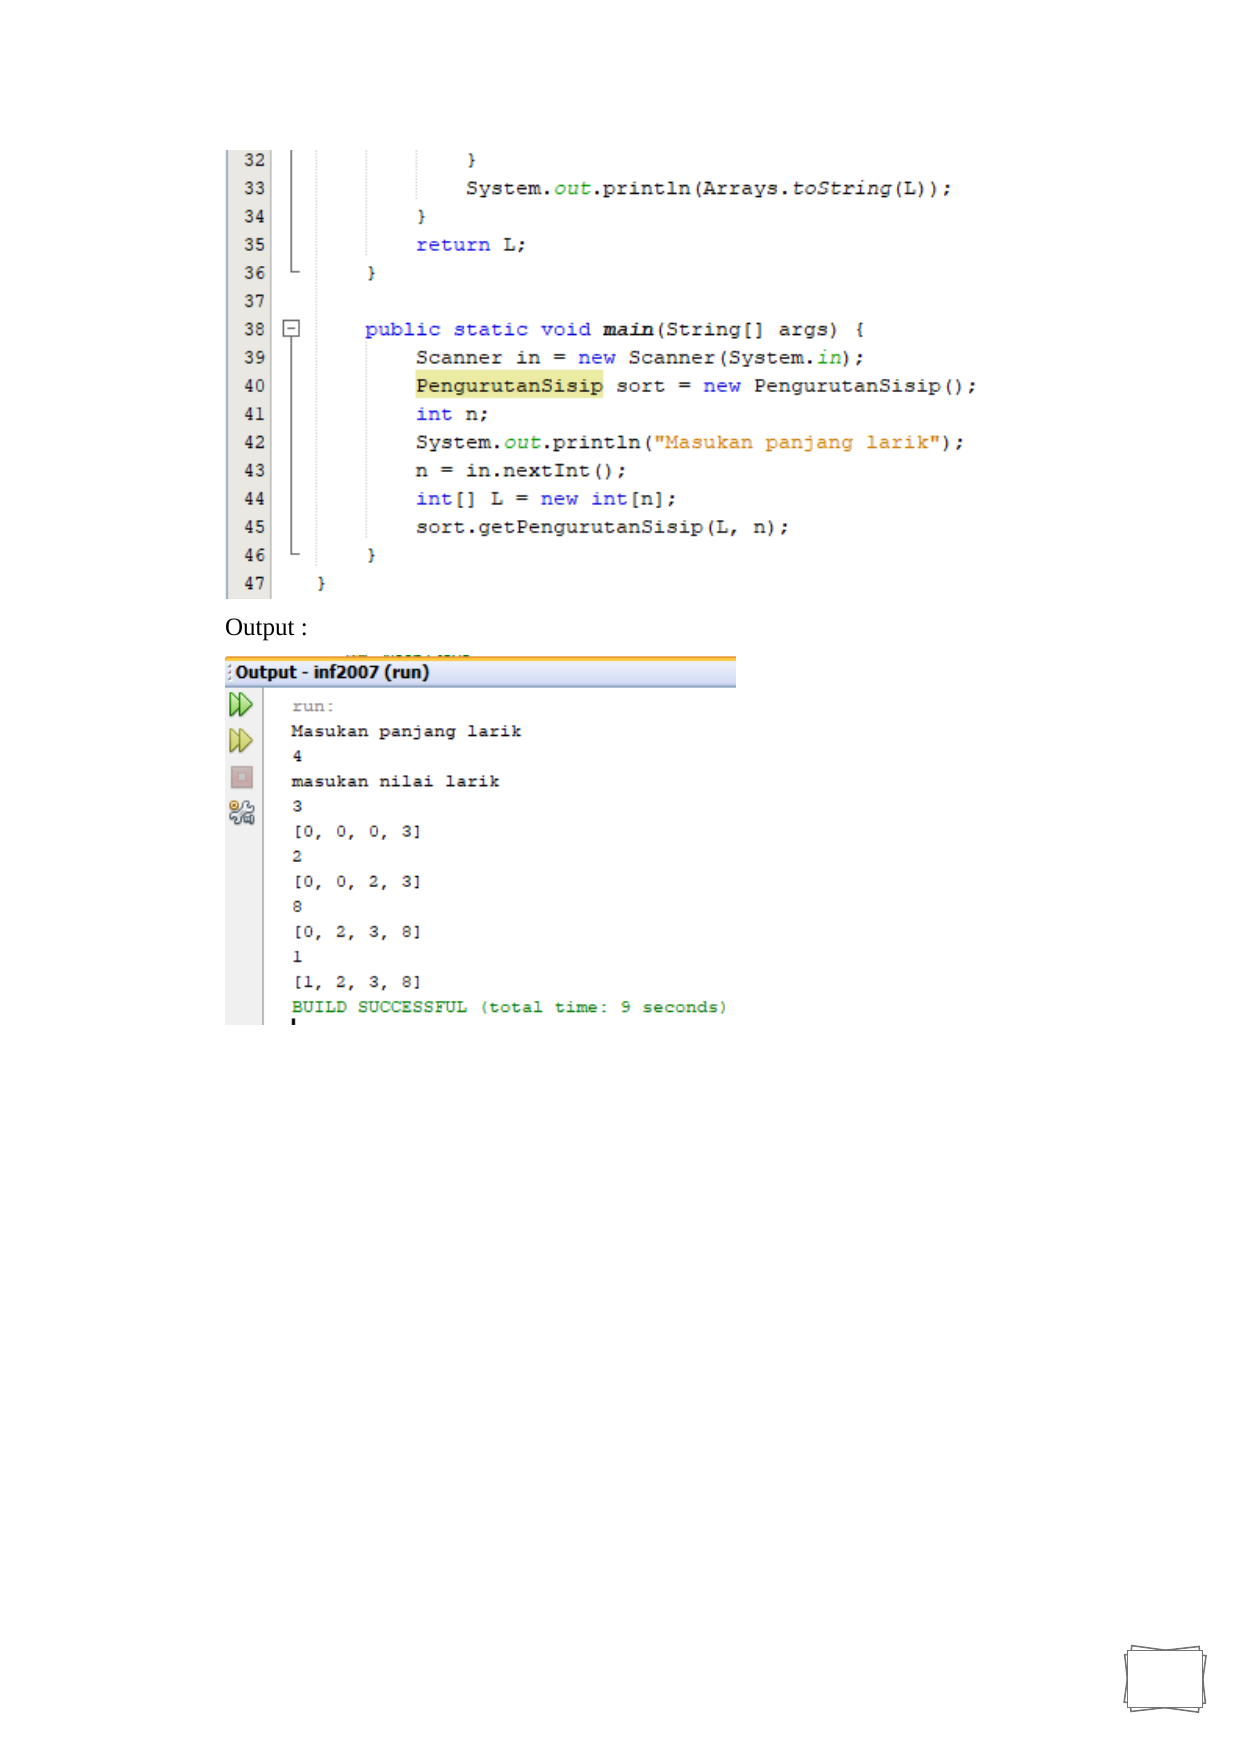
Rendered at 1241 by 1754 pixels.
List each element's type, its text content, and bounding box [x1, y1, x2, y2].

picture [225, 150, 1114, 599]
list Output : [225, 612, 1090, 641]
picture [225, 655, 736, 1025]
